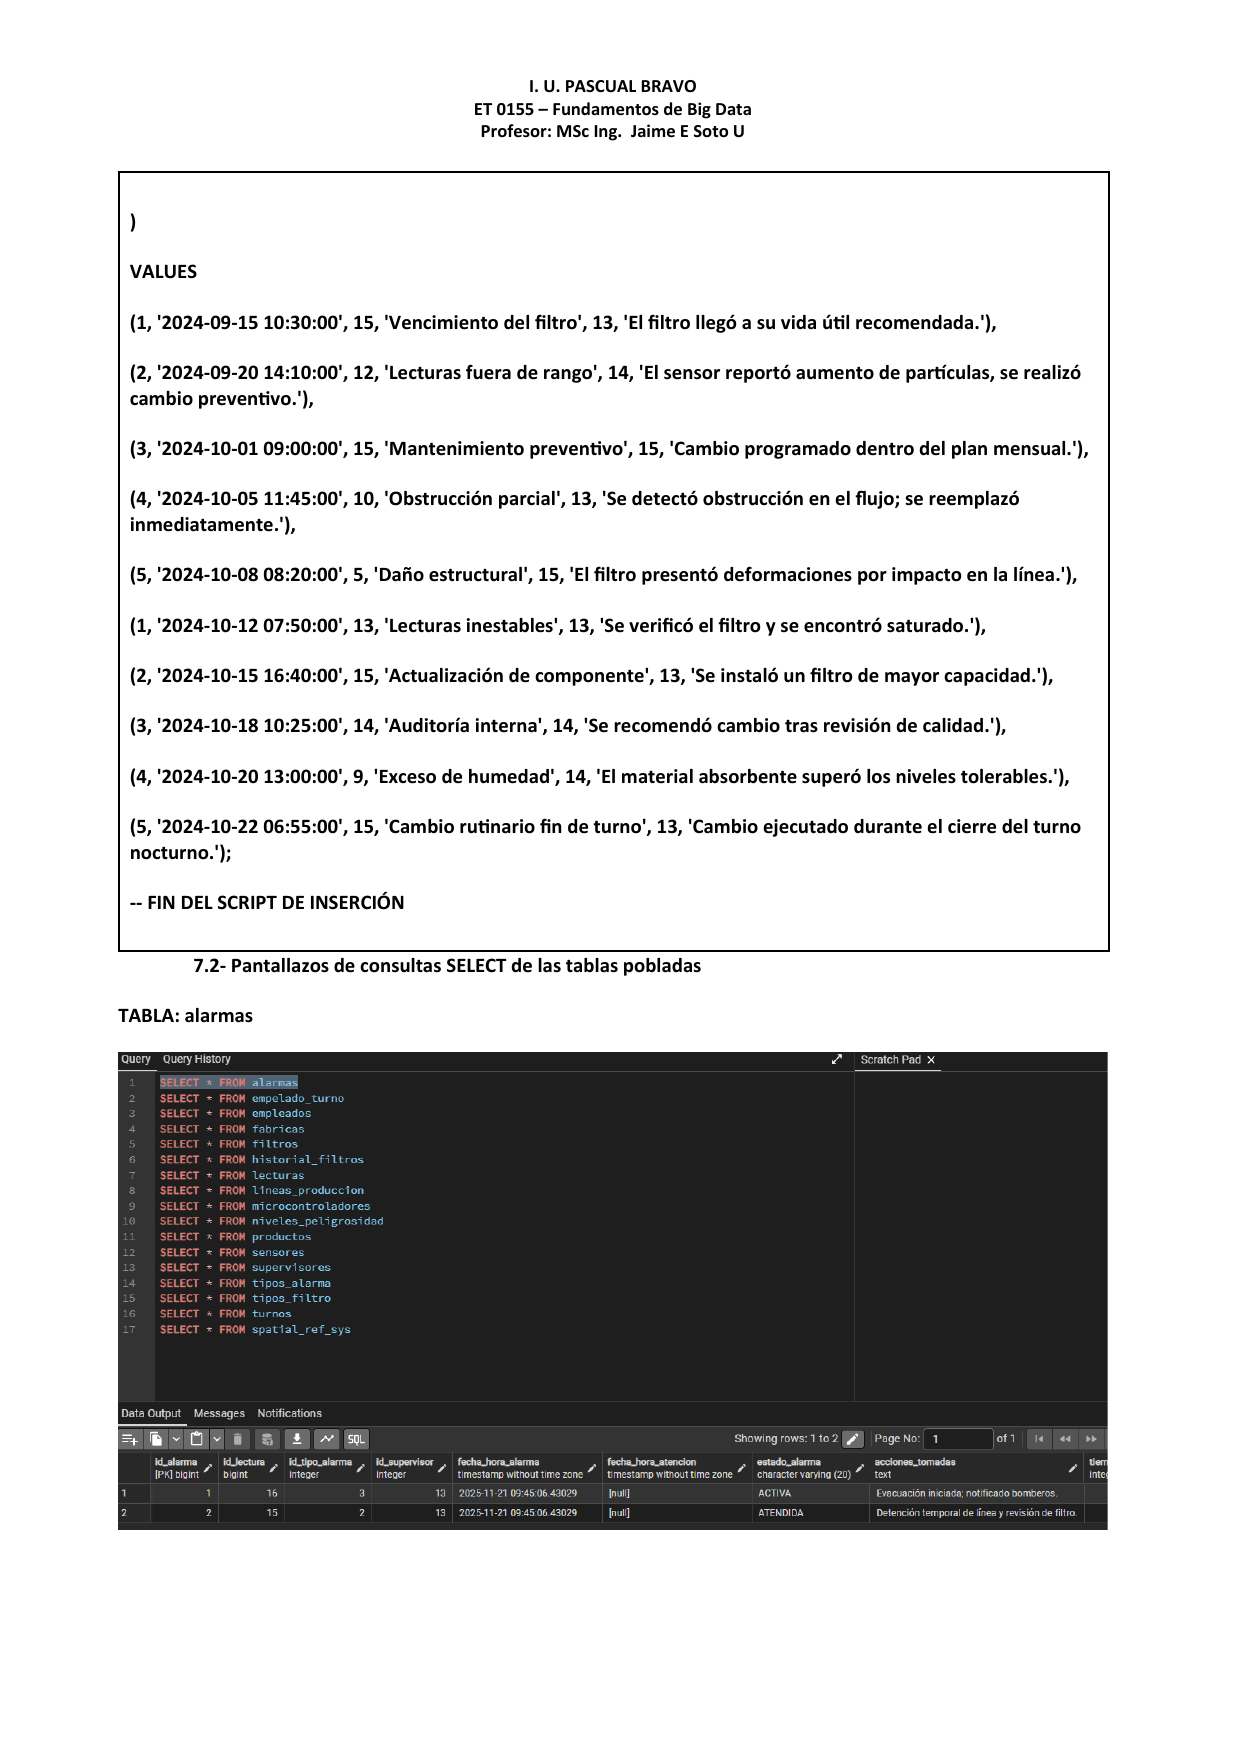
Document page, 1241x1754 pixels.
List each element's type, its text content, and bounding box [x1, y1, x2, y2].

picture [118, 1052, 1108, 1530]
table_header [120, 173, 1108, 950]
text 7.2- Pantallazos de consultas SELECT de las tablas pobladas [118, 952, 1107, 978]
text TABLA: alarmas [118, 1002, 1107, 1028]
